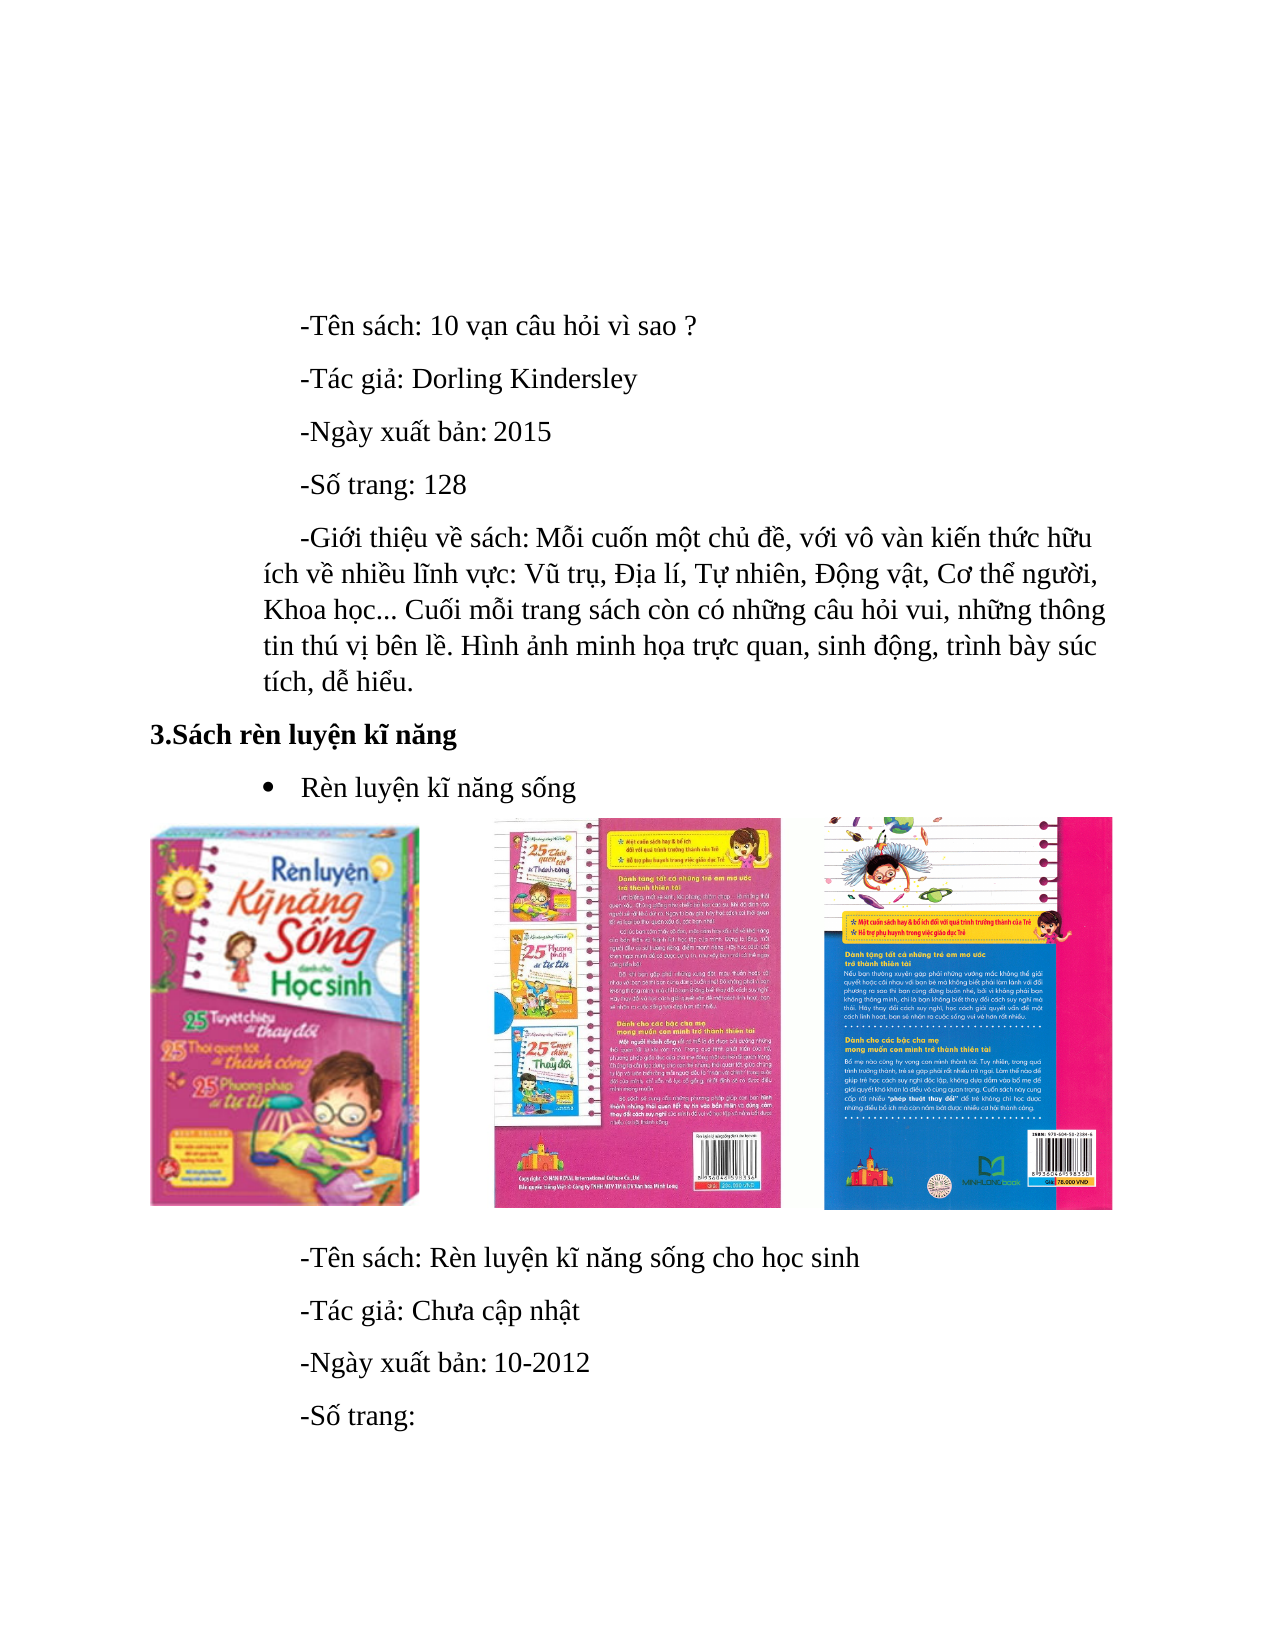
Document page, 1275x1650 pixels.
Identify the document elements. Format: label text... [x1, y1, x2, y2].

list Rèn luyện kĩ năng sống [263, 770, 1125, 803]
text -Ngày xuất bản: 10-2012 [150, 1345, 1125, 1379]
picture [150, 823, 420, 1206]
text -Số trang: 128 [150, 467, 1125, 500]
text -Tên sách: 10 vạn câu hỏi vì sao ? [263, 308, 1125, 342]
text -Tên sách: Rèn luyện kĩ năng sống cho học sinh [263, 1240, 1125, 1273]
picture [443, 817, 1113, 1210]
text -Tác giả: Chưa cập nhật [225, 1293, 1125, 1326]
text -Ngày xuất bản: 2015 [150, 414, 1125, 448]
text -Số trang: [150, 1398, 1125, 1432]
text -Giới thiệu về sách: Mỗi cuốn một chủ đề, với vô vàn kiến thức hữu ích về nhiều lĩnh vực: Vũ trụ, Địa lí, Tự nhiên, Động vật, Cơ thể người, Khoa học... Cuối mỗi trang sách còn có những câu hỏi vui, những thông tin thú vị bên lề. Hình ảnh minh họa trực quan, sinh động, trình bày súc tích, dễ hiểu. [263, 520, 1125, 698]
text -Tác giả: Dorling Kindersley [225, 361, 1125, 395]
text 3.Sách rèn luyện kĩ năng [150, 717, 1125, 751]
